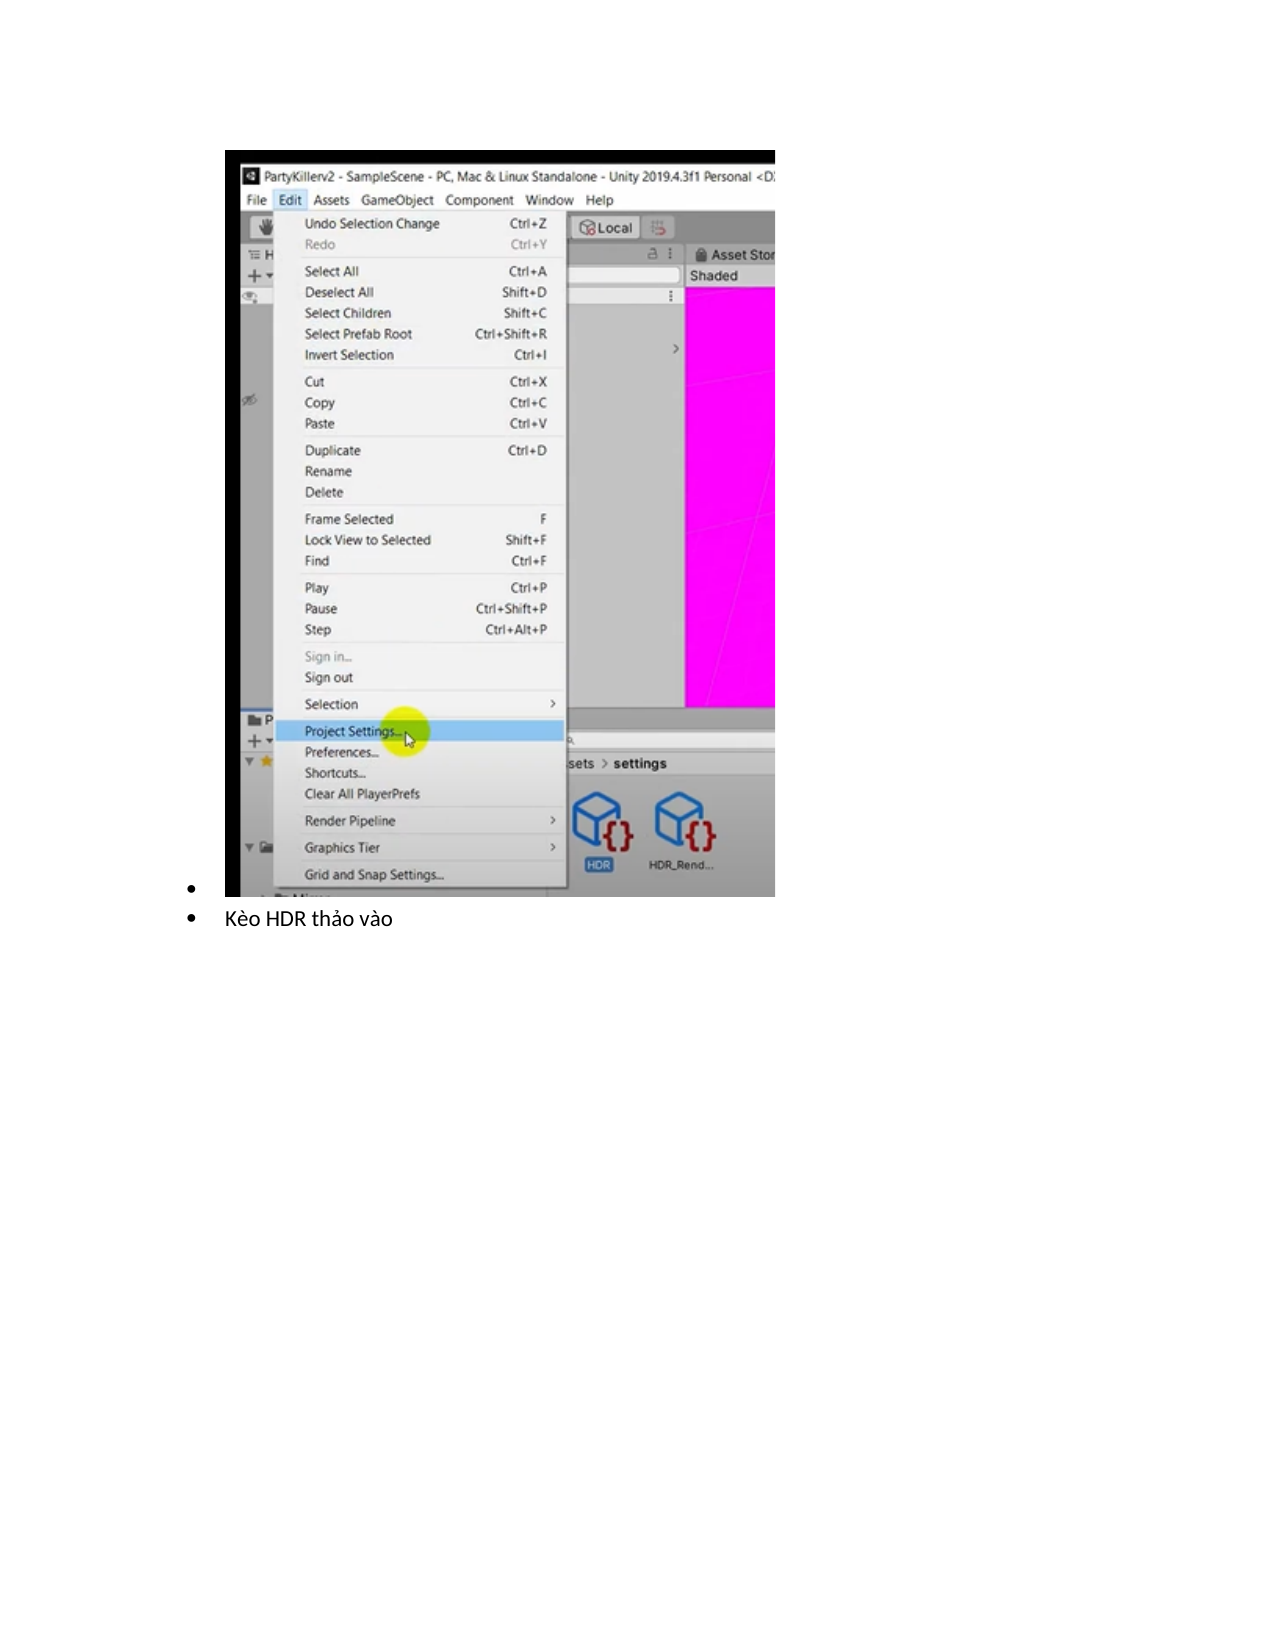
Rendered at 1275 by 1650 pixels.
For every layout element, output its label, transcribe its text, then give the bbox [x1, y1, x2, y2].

list Kèo HDR thảo vào [187, 904, 1125, 932]
picture [225, 150, 775, 897]
